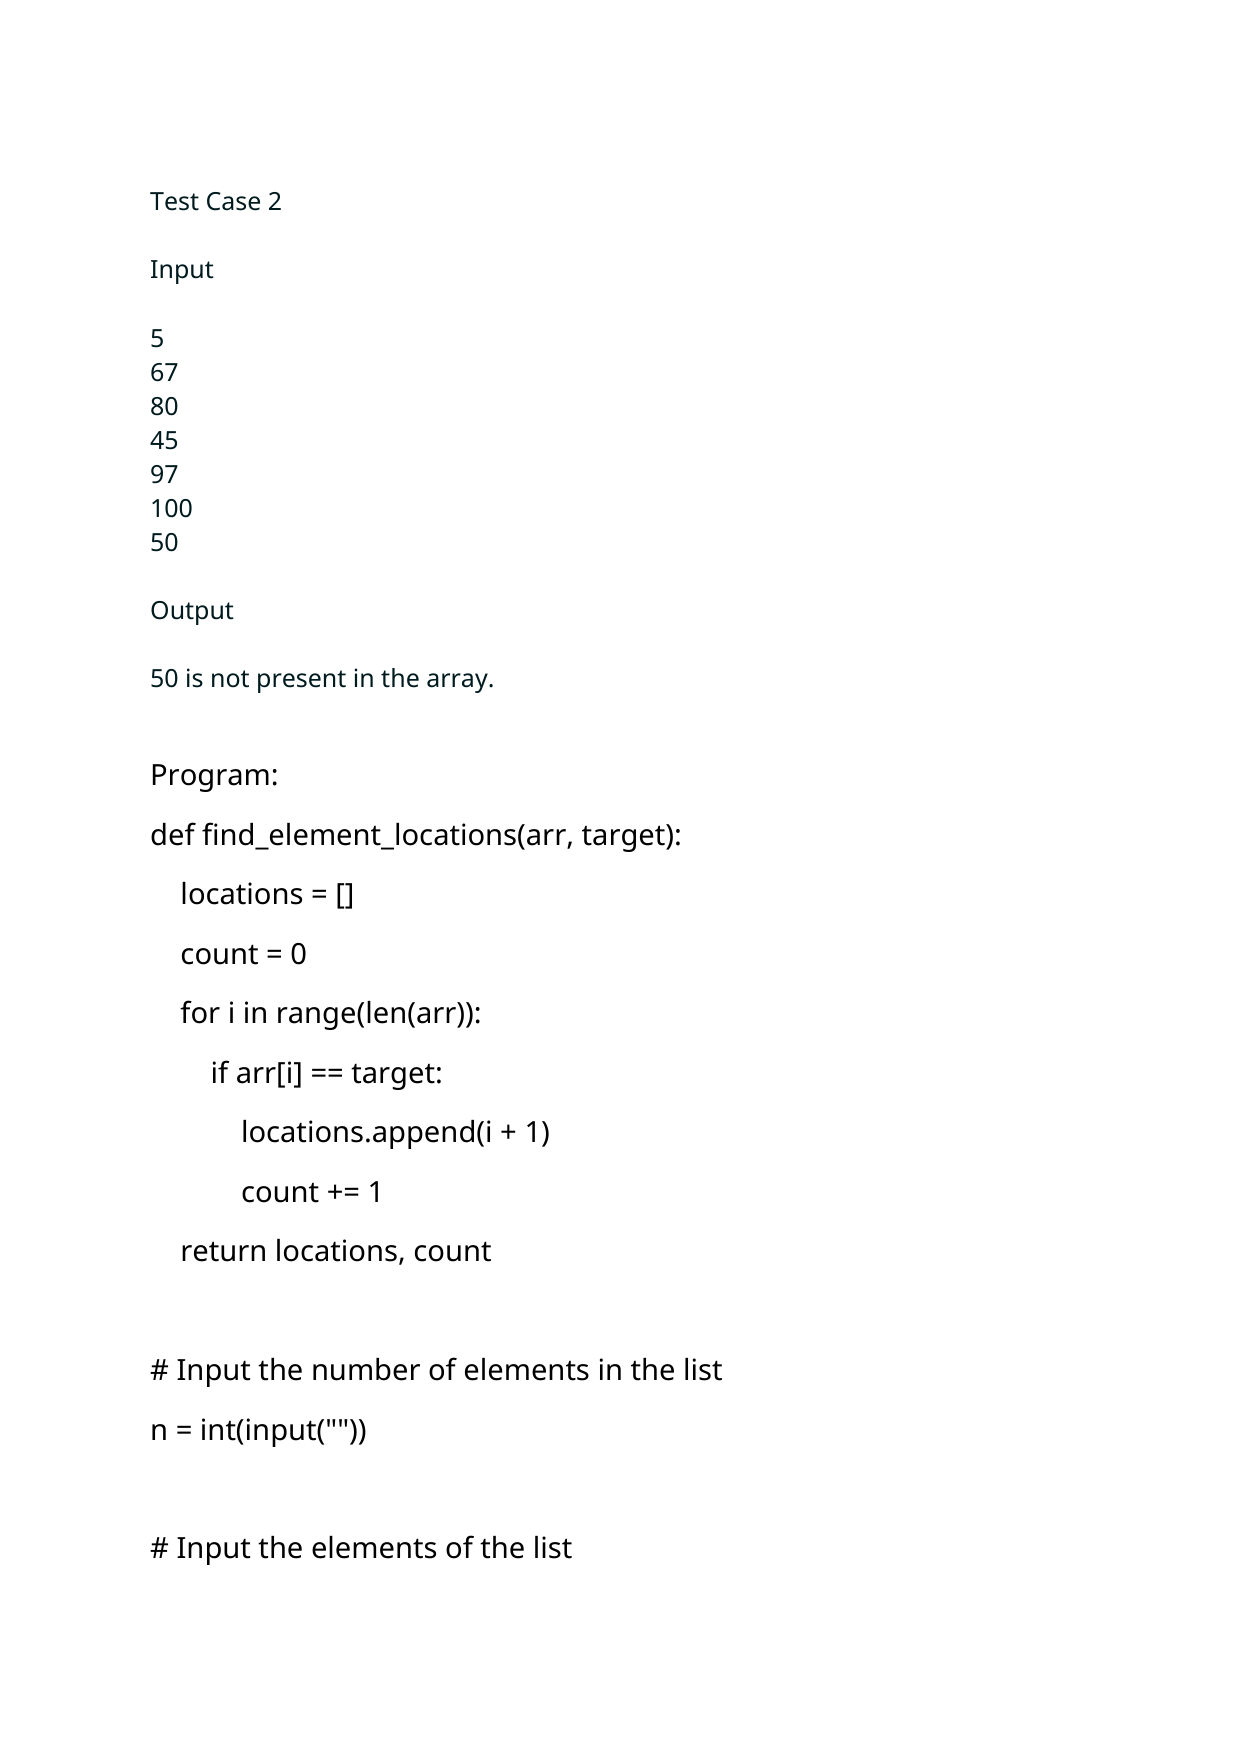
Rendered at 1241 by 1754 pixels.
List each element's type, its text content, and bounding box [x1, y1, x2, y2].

text for i in range(len(arr)): [150, 992, 1090, 1032]
text # Input the elements of the list [150, 1528, 1090, 1567]
text count = 0 [150, 933, 1090, 973]
text 97 [150, 457, 1090, 491]
text Test Case 2 [150, 184, 1090, 218]
text count += 1 [150, 1171, 1090, 1211]
text return locations, count [150, 1230, 1090, 1270]
text locations.append(i + 1) [150, 1111, 1090, 1151]
text # Input the number of elements in the list [150, 1349, 1090, 1389]
text Input [150, 252, 1090, 286]
text 80 [150, 388, 1090, 422]
text 100 [150, 491, 1090, 525]
text n = int(input("")) [150, 1409, 1090, 1448]
text def find_element_locations(arr, target): [150, 814, 1090, 854]
text Program: [150, 754, 1090, 794]
text 5 [150, 320, 1090, 354]
text if arr[i] == target: [150, 1052, 1090, 1092]
text 45 [150, 422, 1090, 457]
text locations = [] [150, 873, 1090, 913]
text 67 [150, 354, 1090, 388]
text 50 [150, 525, 1090, 559]
text Output [150, 593, 1090, 627]
text 50 is not present in the array. [150, 661, 1090, 695]
